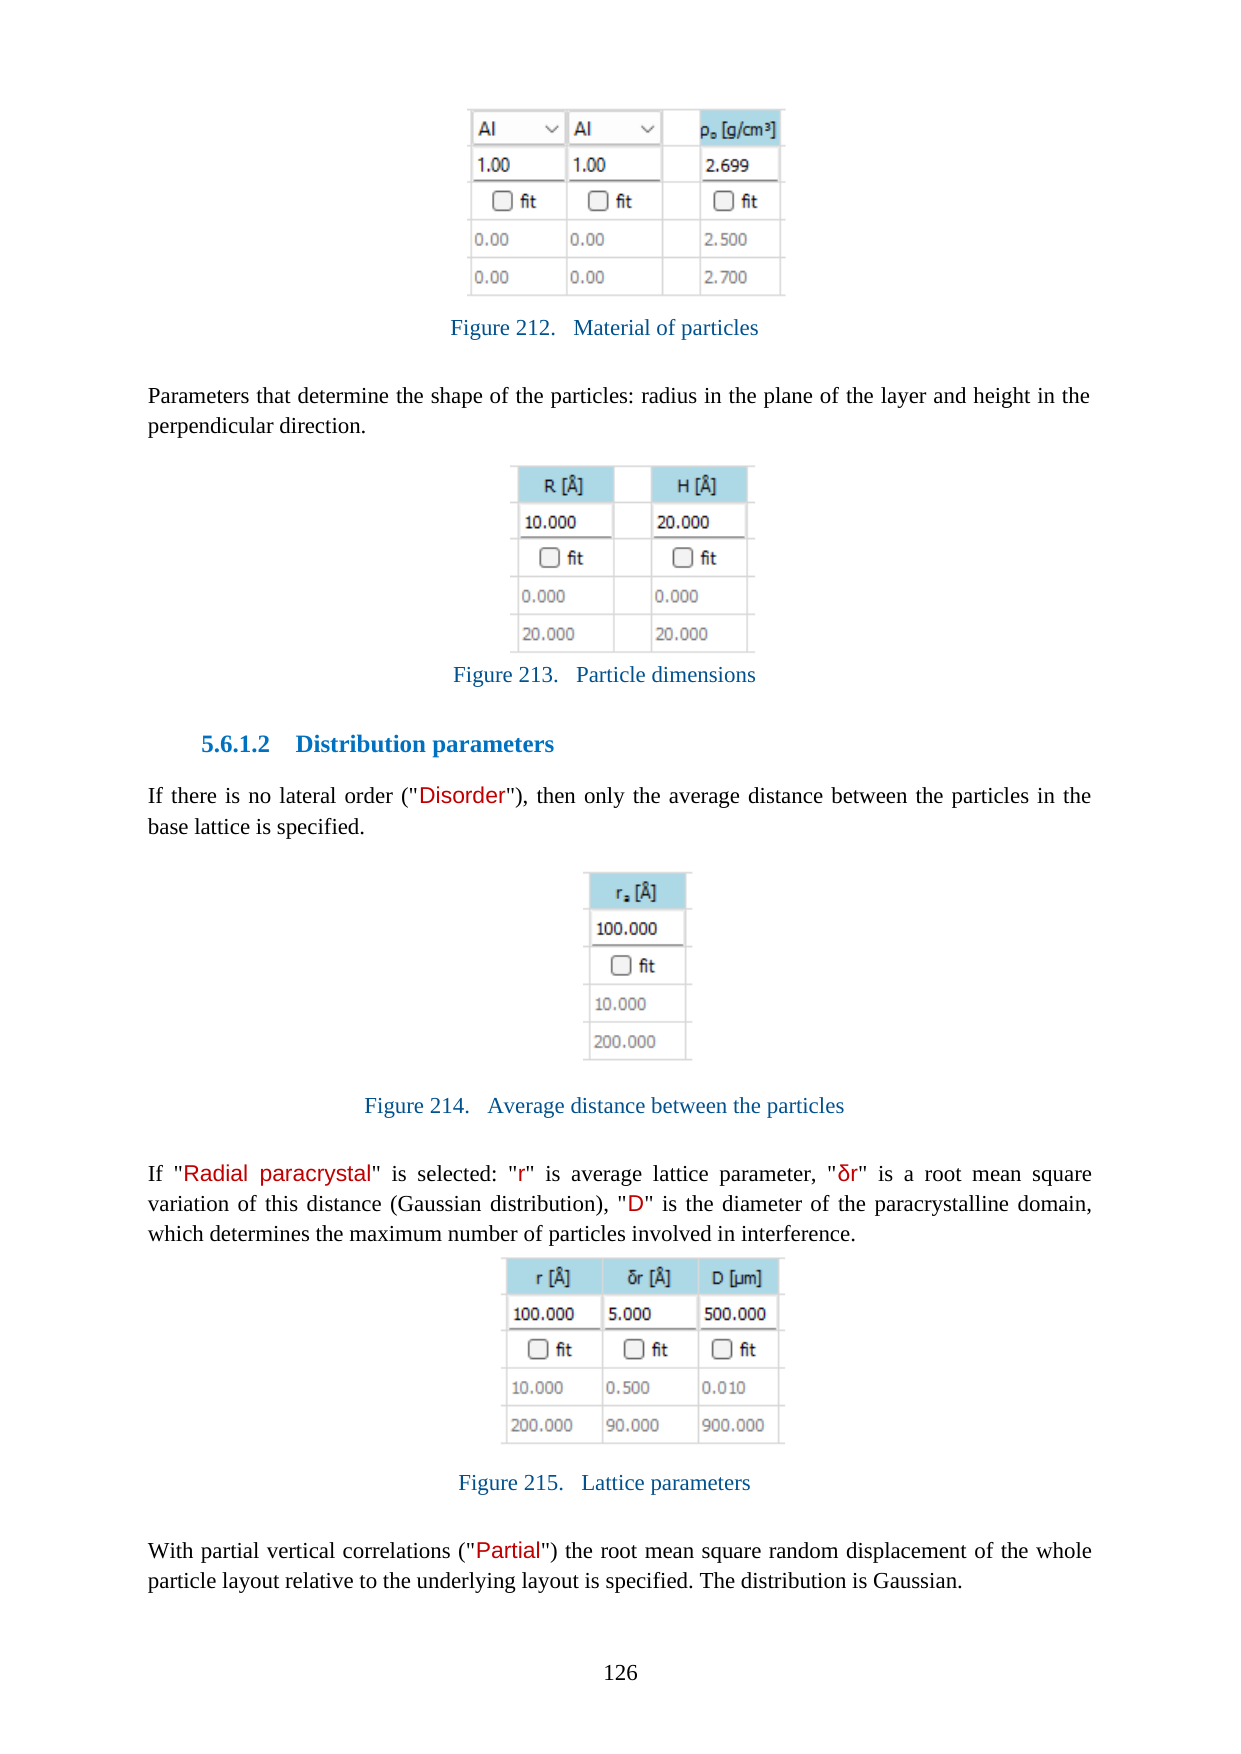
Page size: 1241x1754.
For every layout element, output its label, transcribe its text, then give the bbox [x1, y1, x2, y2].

text If "Radial paracrystal" is selected: "r" is average lattice parameter, "δr" is a root mean square variation of this distance (Gaussian distribution), "D" is the diameter of the paracrystalline domain, which determines the maximum number of particles involved in interference. [148, 1160, 1093, 1247]
text With partial vertical correlations ("Partial") the root mean square random displacement of the whole particle layout relative to the underlying layout is specified. The distribution is Gaussian. [148, 1537, 1093, 1594]
picture [467, 106, 786, 301]
picture [510, 462, 756, 661]
picture [500, 1253, 786, 1449]
picture [583, 867, 693, 1067]
subtitle Distribution parameters [201, 729, 1093, 757]
list Lattice parameters [178, 1288, 1093, 1496]
text Parameters that determine the shape of the particles: radius in the plane of the layer and height in the perpendicular direction. [148, 382, 1093, 438]
list Particle dimensions [178, 480, 1093, 687]
list Average distance between the particles [178, 881, 1093, 1118]
text If there is no lateral order ("Disorder"), then only the average distance between the particles in the base lattice is specified. [148, 782, 1093, 839]
